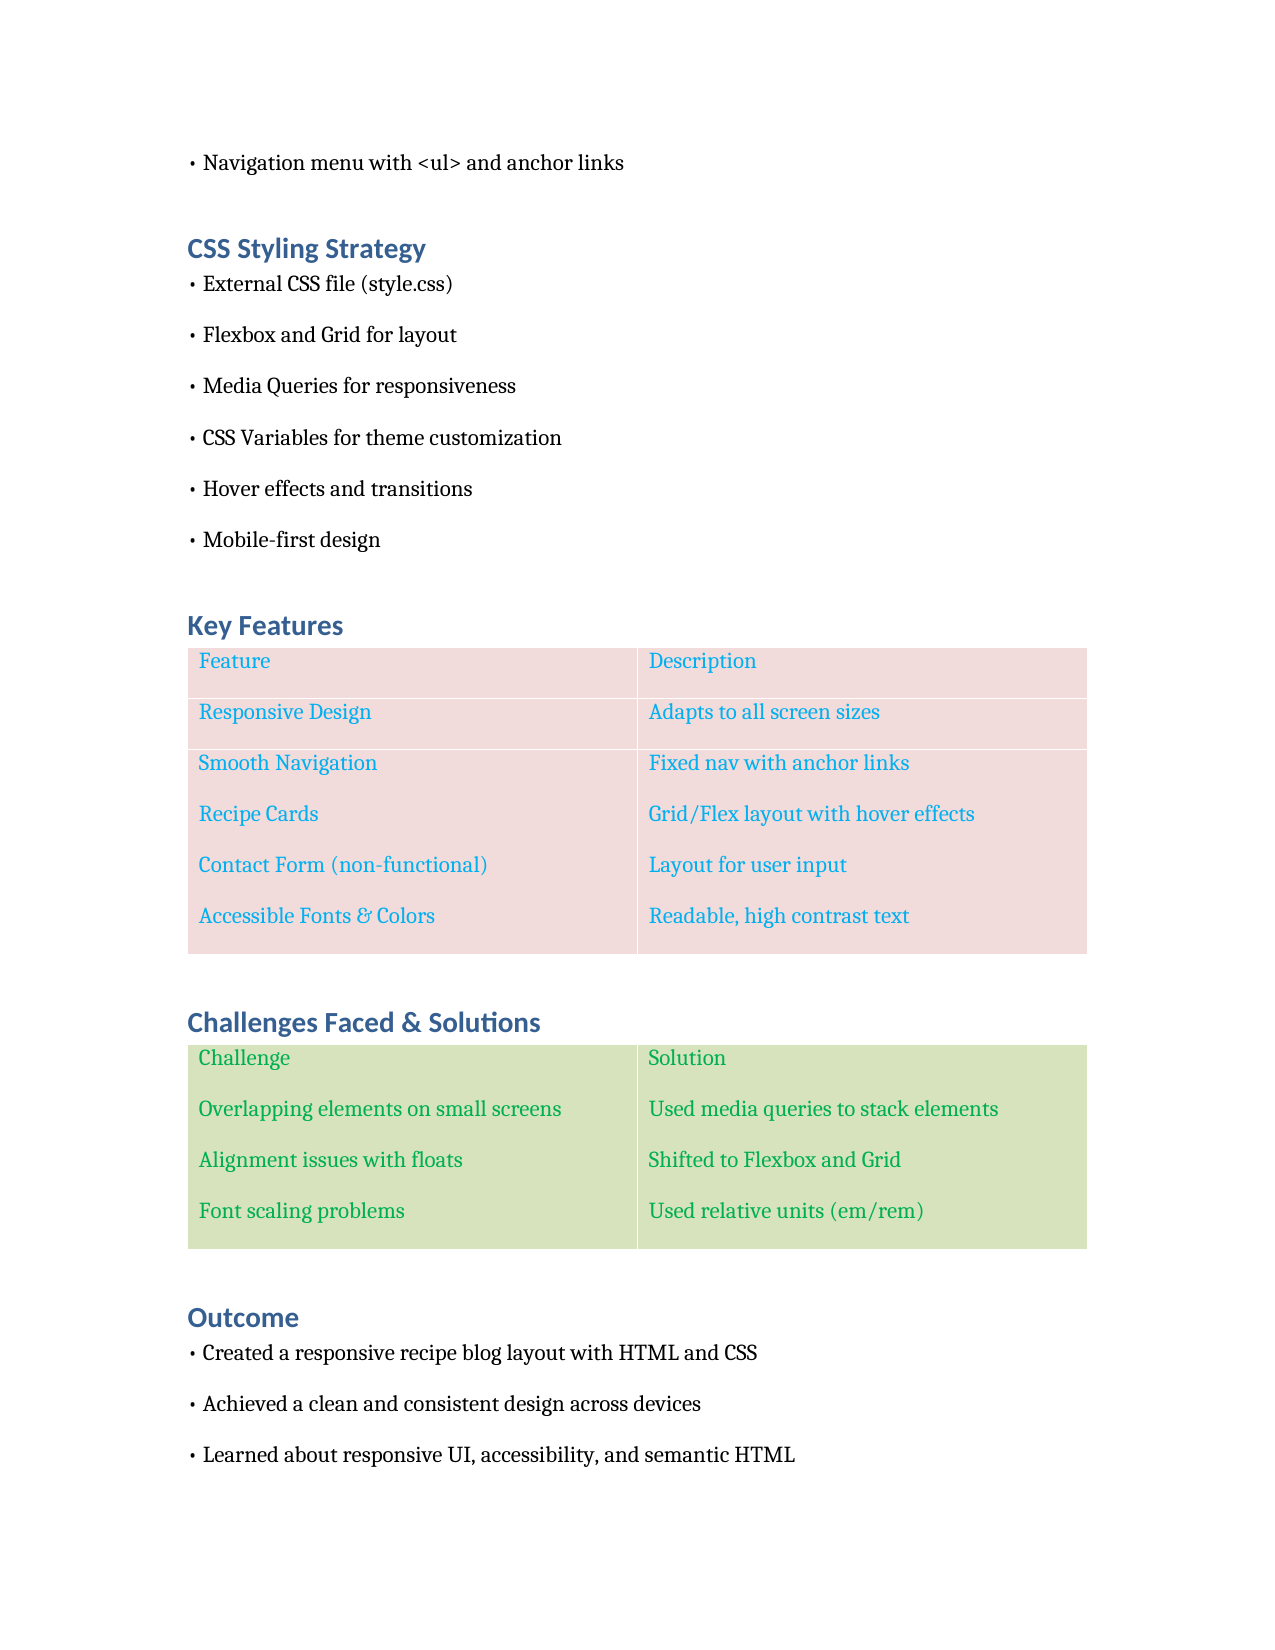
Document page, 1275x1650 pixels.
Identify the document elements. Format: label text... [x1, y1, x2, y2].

text • External CSS file (style.css) [187, 271, 1087, 297]
subtitle CSS Styling Strategy [187, 230, 1087, 266]
text • Hover effects and transitions [187, 475, 1087, 502]
table_cell Grid/Flex layout with hover effects [638, 801, 1087, 852]
table_cell Readable, high contrast text [638, 903, 1087, 954]
table_cell Used relative units (em/rem) [638, 1198, 1087, 1249]
table_cell Adapts to all screen sizes [638, 699, 1087, 749]
text • Flexbox and Grid for layout [187, 322, 1087, 348]
table_cell Accessible Fonts & Colors [188, 903, 637, 954]
table_cell Used media queries to stack elements [638, 1096, 1087, 1147]
table_cell Fixed nav with anchor links [638, 750, 1087, 801]
table_header Challenge [188, 1045, 637, 1096]
subtitle Outcome [187, 1299, 1087, 1334]
text • Created a responsive recipe blog layout with HTML and CSS [187, 1340, 1087, 1366]
table_cell Recipe Cards [188, 801, 637, 852]
text • Mobile-first design [187, 526, 1087, 553]
table_header Feature [188, 648, 637, 698]
table_cell Alignment issues with floats [188, 1147, 637, 1198]
table_cell Overlapping elements on small screens [188, 1096, 637, 1147]
table_cell Layout for user input [638, 852, 1087, 903]
text • Media Queries for responsiveness [187, 373, 1087, 399]
table_cell Smooth Navigation [188, 750, 637, 801]
table_header Description [638, 648, 1087, 698]
table_cell Font scaling problems [188, 1198, 637, 1249]
text • CSS Variables for theme customization [187, 424, 1087, 451]
subtitle Challenges Faced & Solutions [187, 1004, 1087, 1039]
table_cell Contact Form (non-functional) [188, 852, 637, 903]
table_cell Responsive Design [188, 699, 637, 749]
text • Navigation menu with <ul> and anchor links [187, 150, 1087, 176]
table_cell Shifted to Flexbox and Grid [638, 1147, 1087, 1198]
text • Learned about responsive UI, accessibility, and semantic HTML [187, 1442, 1087, 1468]
subtitle Key Features [187, 607, 1087, 642]
text • Achieved a clean and consistent design across devices [187, 1391, 1087, 1417]
table_header Solution [638, 1045, 1087, 1096]
